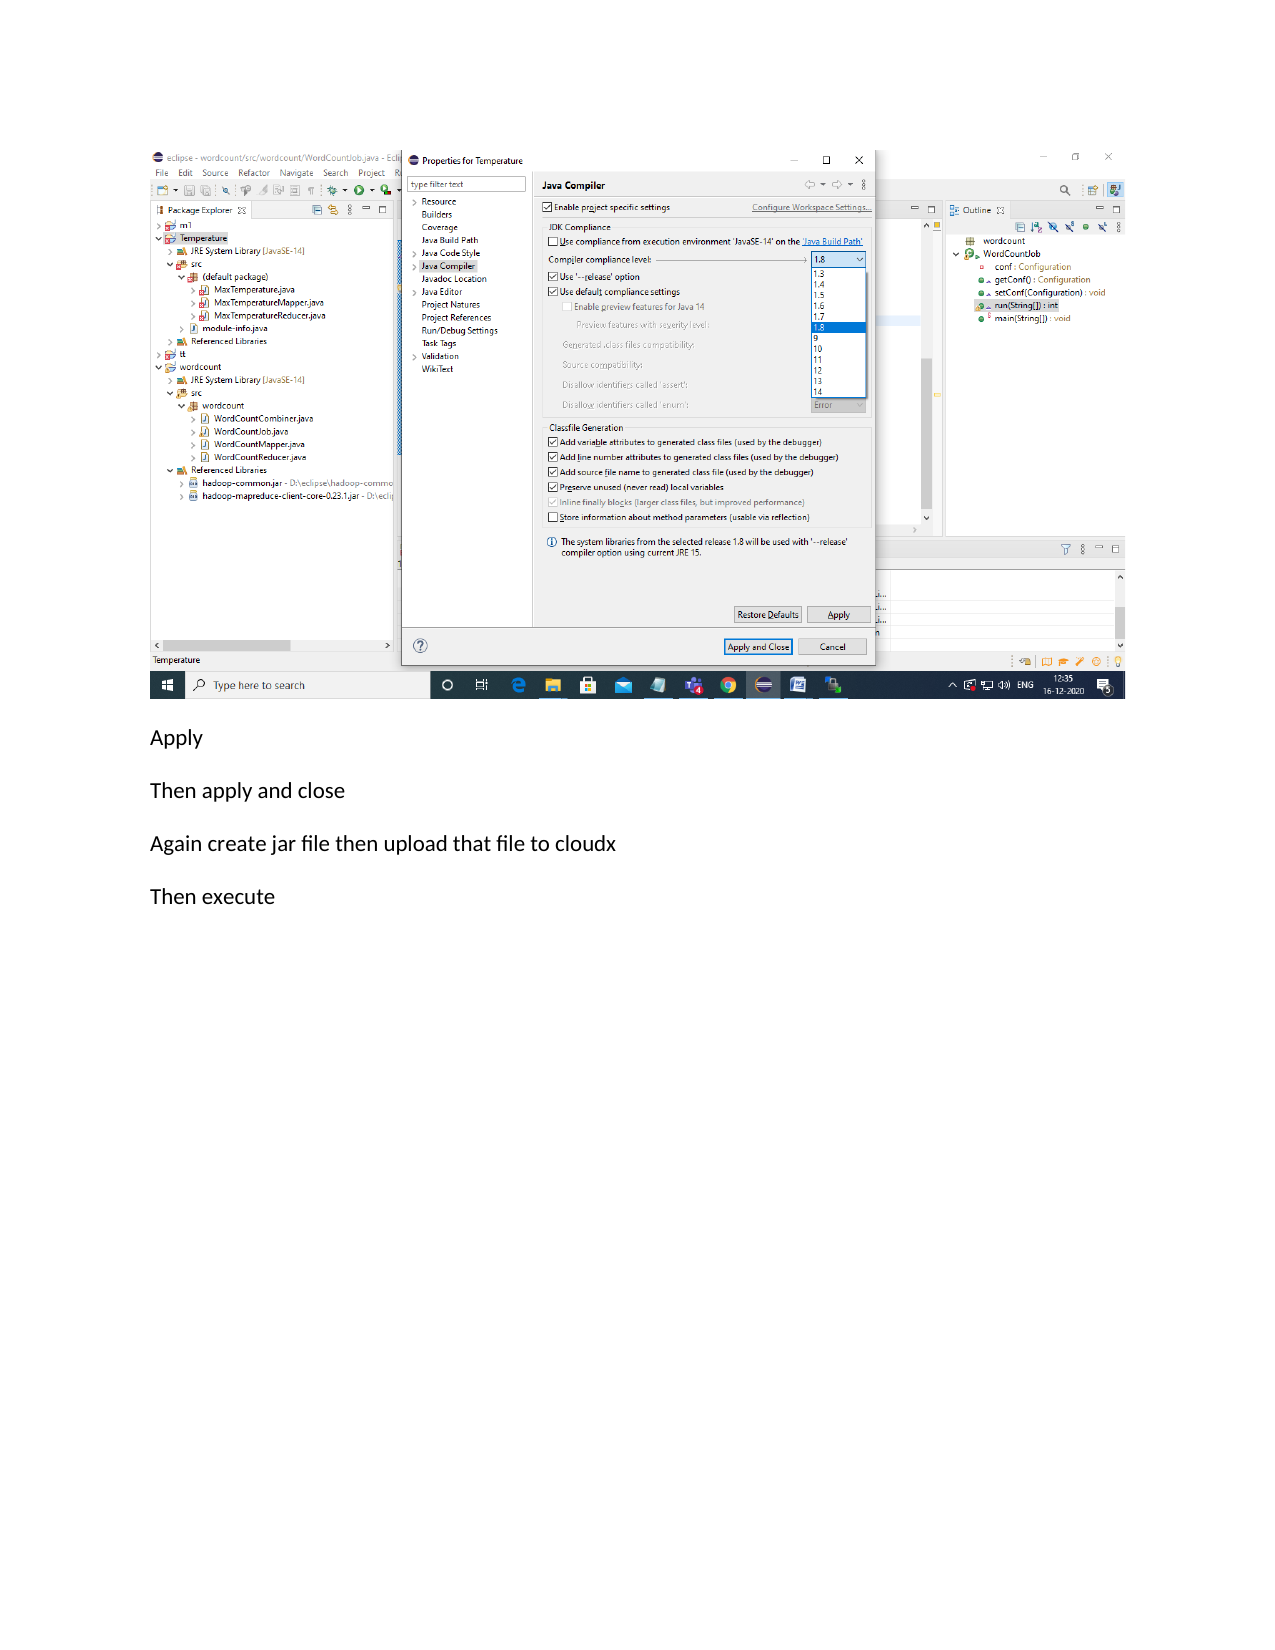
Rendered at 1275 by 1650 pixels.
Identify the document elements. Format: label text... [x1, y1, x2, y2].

text Then apply and close [150, 776, 1125, 804]
text Again create jar file then upload that file to cloudx [150, 829, 1125, 857]
text Then execute [150, 882, 1125, 910]
picture [150, 150, 1125, 699]
text Apply [150, 723, 1125, 751]
